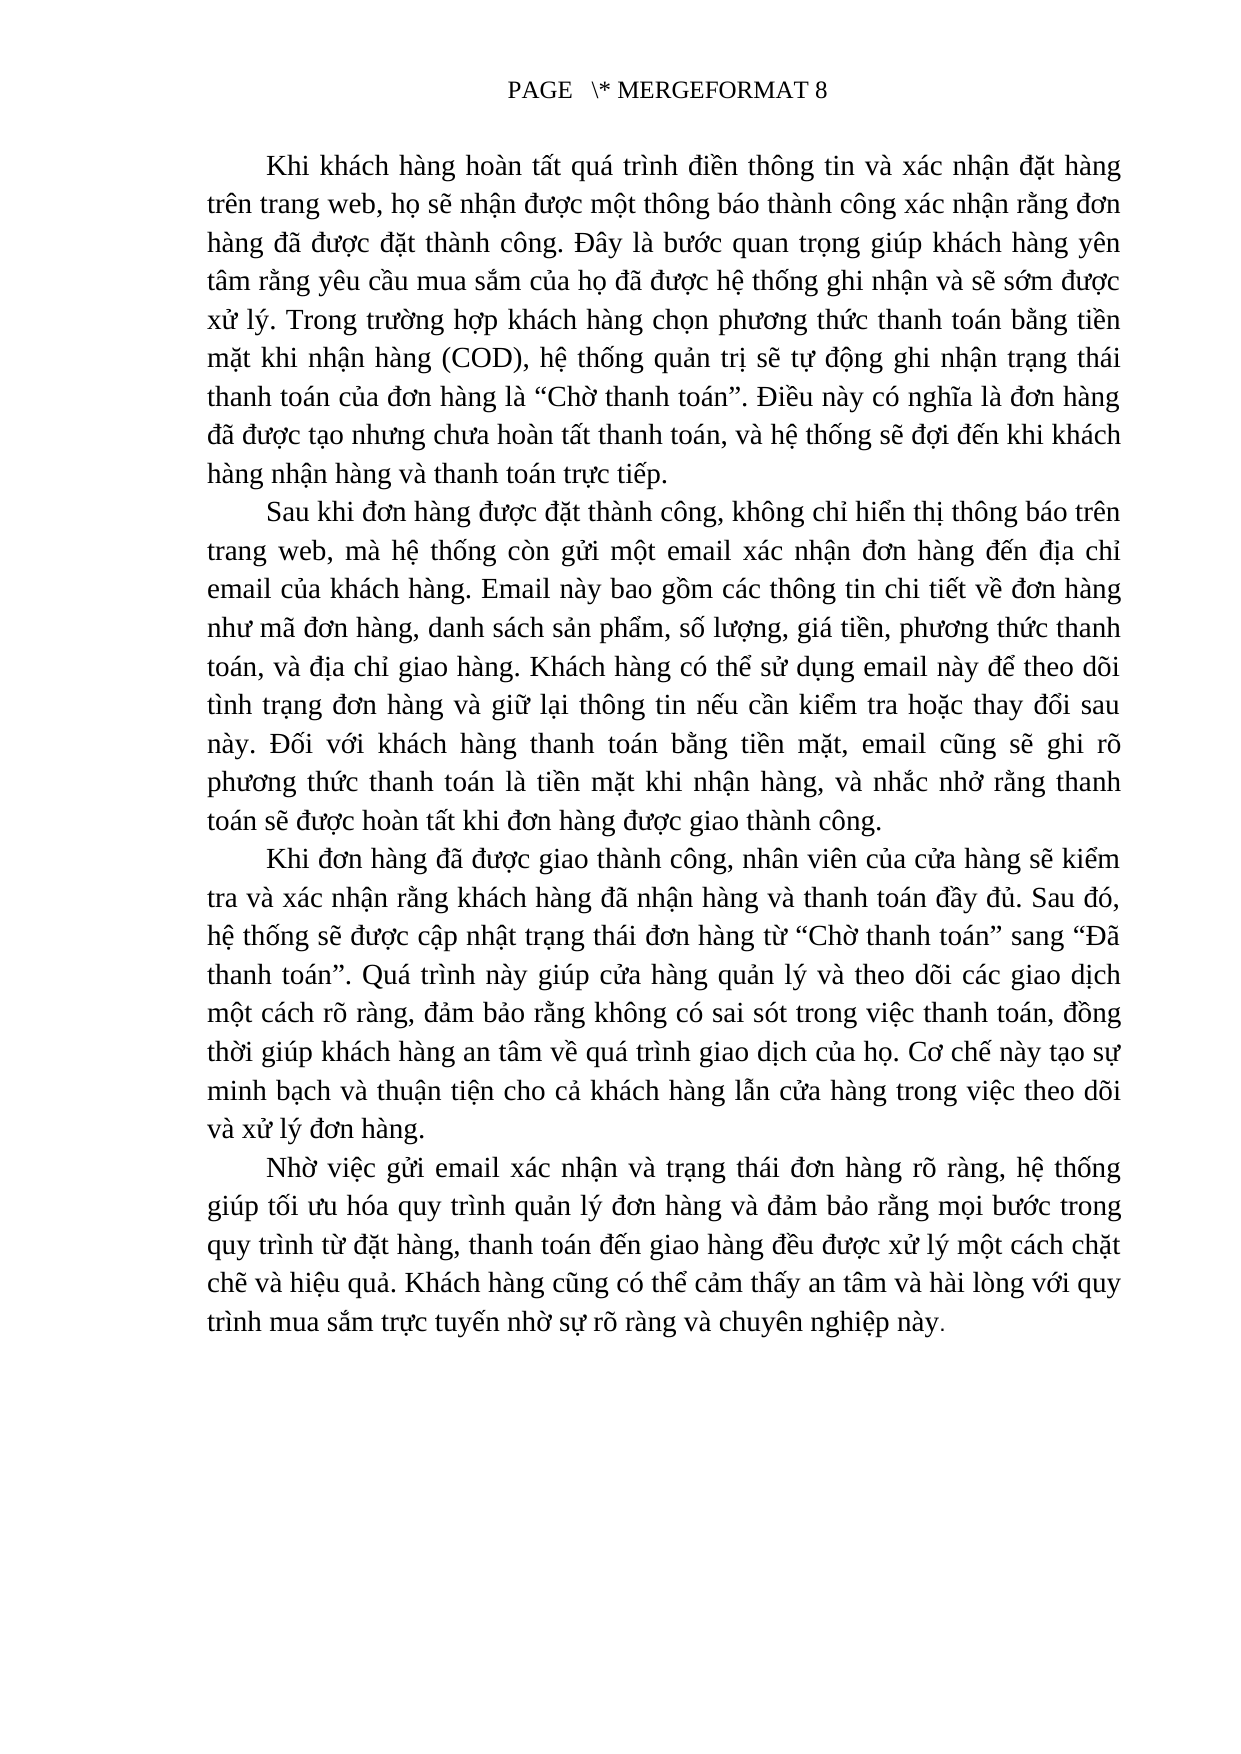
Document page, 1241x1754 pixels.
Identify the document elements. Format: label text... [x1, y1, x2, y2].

text Khi đơn hàng đã được giao thành công, nhân viên của cửa hàng sẽ kiểm tra và xác nhận rằng khách hàng đã nhận hàng và thanh toán đầy đủ. Sau đó, hệ thống sẽ được cập nhật trạng thái đơn hàng từ “Chờ thanh toán” sang “Đã thanh toán”. Quá trình này giúp cửa hàng quản lý và theo dõi các giao dịch một cách rõ ràng, đảm bảo rằng không có sai sót trong việc thanh toán, đồng thời giúp khách hàng an tâm về quá trình giao dịch của họ. Cơ chế này tạo sự minh bạch và thuận tiện cho cả khách hàng lẫn cửa hàng trong việc theo dõi và xử lý đơn hàng. [207, 841, 1122, 1145]
text Sau khi đơn hàng được đặt thành công, không chỉ hiển thị thông báo trên trang web, mà hệ thống còn gửi một email xác nhận đơn hàng đến địa chỉ email của khách hàng. Email này bao gồm các thông tin chi tiết về đơn hàng như mã đơn hàng, danh sách sản phẩm, số lượng, giá tiền, phương thức thanh toán, và địa chỉ giao hàng. Khách hàng có thể sử dụng email này để theo dõi tình trạng đơn hàng và giữ lại thông tin nếu cần kiểm tra hoặc thay đổi sau này. Đối với khách hàng thanh toán bằng tiền mặt, email cũng sẽ ghi rõ phương thức thanh toán là tiền mặt khi nhận hàng, và nhắc nhở rằng thanh toán sẽ được hoàn tất khi đơn hàng được giao thành công. [207, 494, 1122, 836]
text Nhờ việc gửi email xác nhận và trạng thái đơn hàng rõ ràng, hệ thống giúp tối ưu hóa quy trình quản lý đơn hàng và đảm bảo rằng mọi bước trong quy trình từ đặt hàng, thanh toán đến giao hàng đều được xử lý một cách chặt chẽ và hiệu quả. Khách hàng cũng có thể cảm thấy an tâm và hài lòng với quy trình mua sắm trực tuyến nhờ sự rõ ràng và chuyên nghiệp này. [207, 1150, 1122, 1337]
text Khi khách hàng hoàn tất quá trình điền thông tin và xác nhận đặt hàng trên trang web, họ sẽ nhận được một thông báo thành công xác nhận rằng đơn hàng đã được đặt thành công. Đây là bước quan trọng giúp khách hàng yên tâm rằng yêu cầu mua sắm của họ đã được hệ thống ghi nhận và sẽ sớm được xử lý. Trong trường hợp khách hàng chọn phương thức thanh toán bằng tiền mặt khi nhận hàng (COD), hệ thống quản trị sẽ tự động ghi nhận trạng thái thanh toán của đơn hàng là “Chờ thanh toán”. Điều này có nghĩa là đơn hàng đã được tạo nhưng chưa hoàn tất thanh toán, và hệ thống sẽ đợi đến khi khách hàng nhận hàng và thanh toán trực tiếp. [207, 148, 1122, 489]
